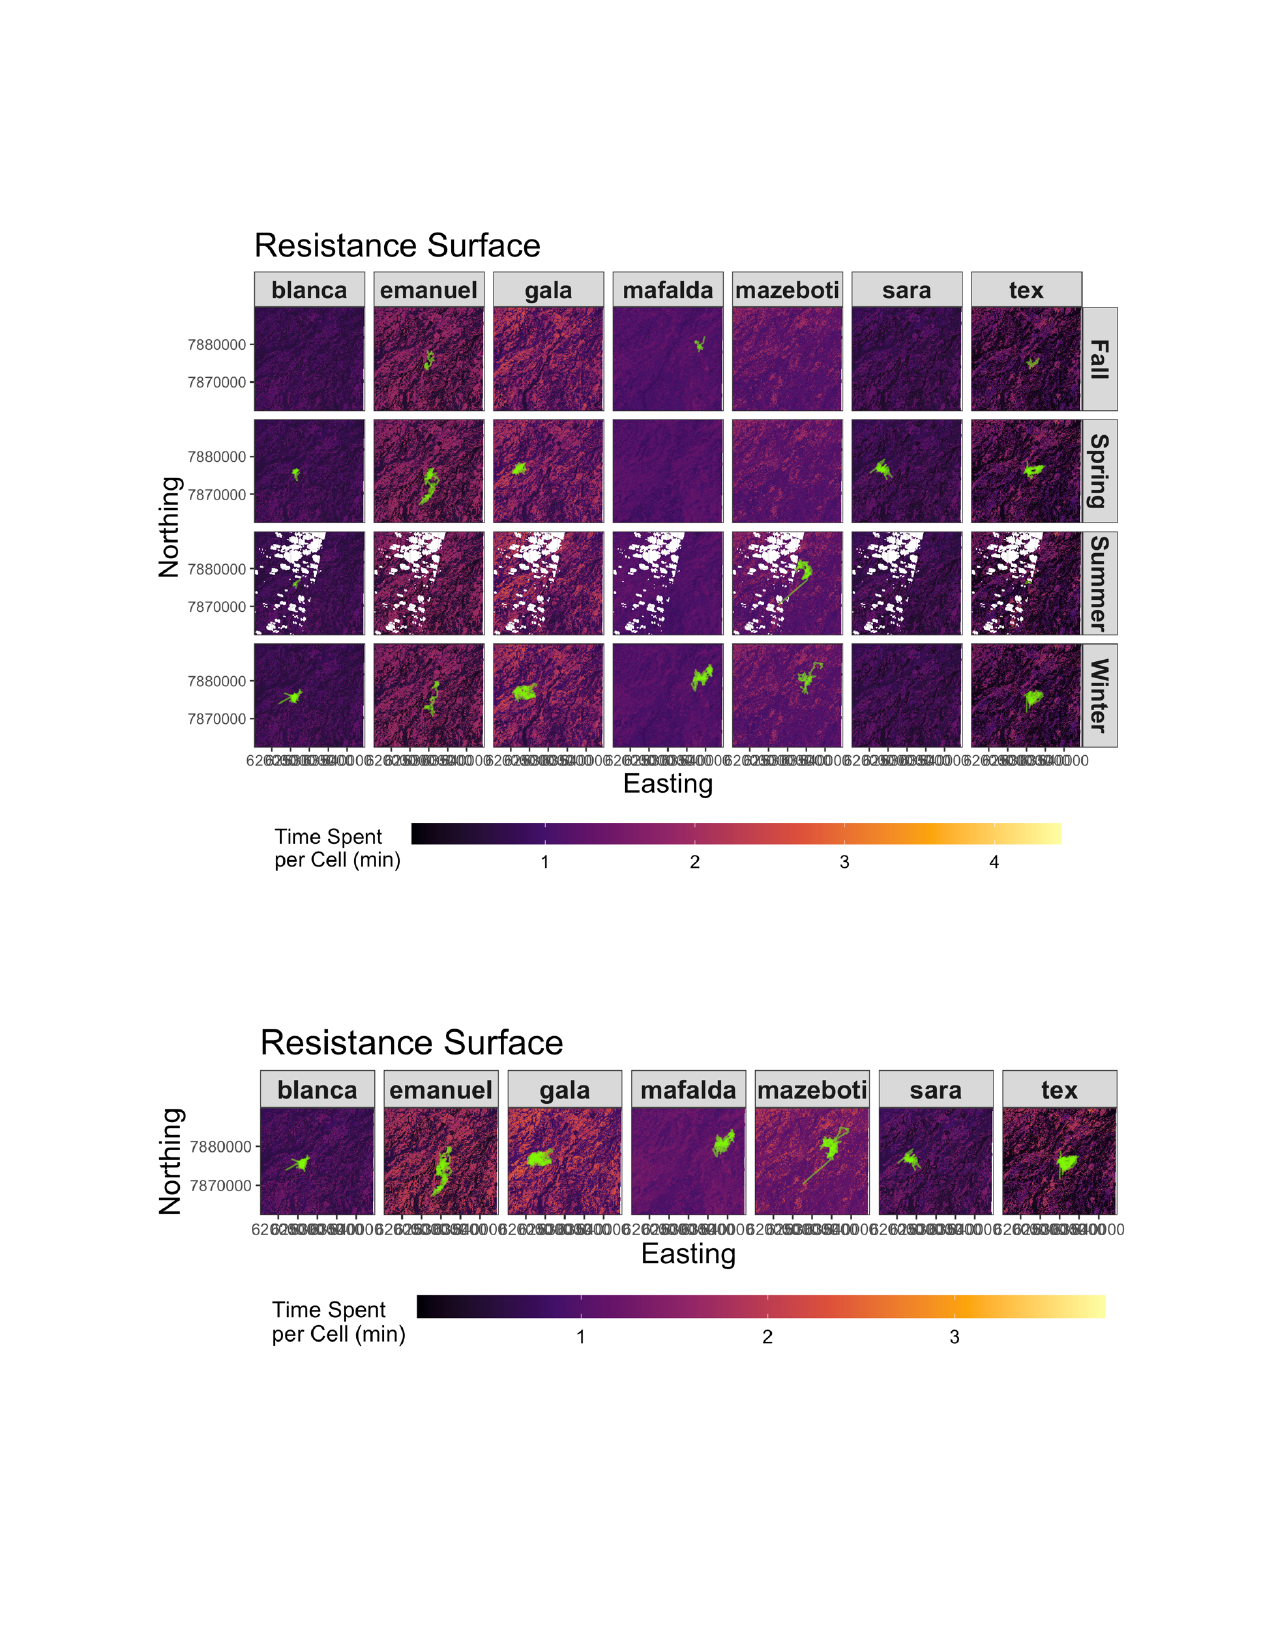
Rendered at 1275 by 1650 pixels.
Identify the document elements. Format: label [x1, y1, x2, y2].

picture [150, 150, 1125, 1422]
